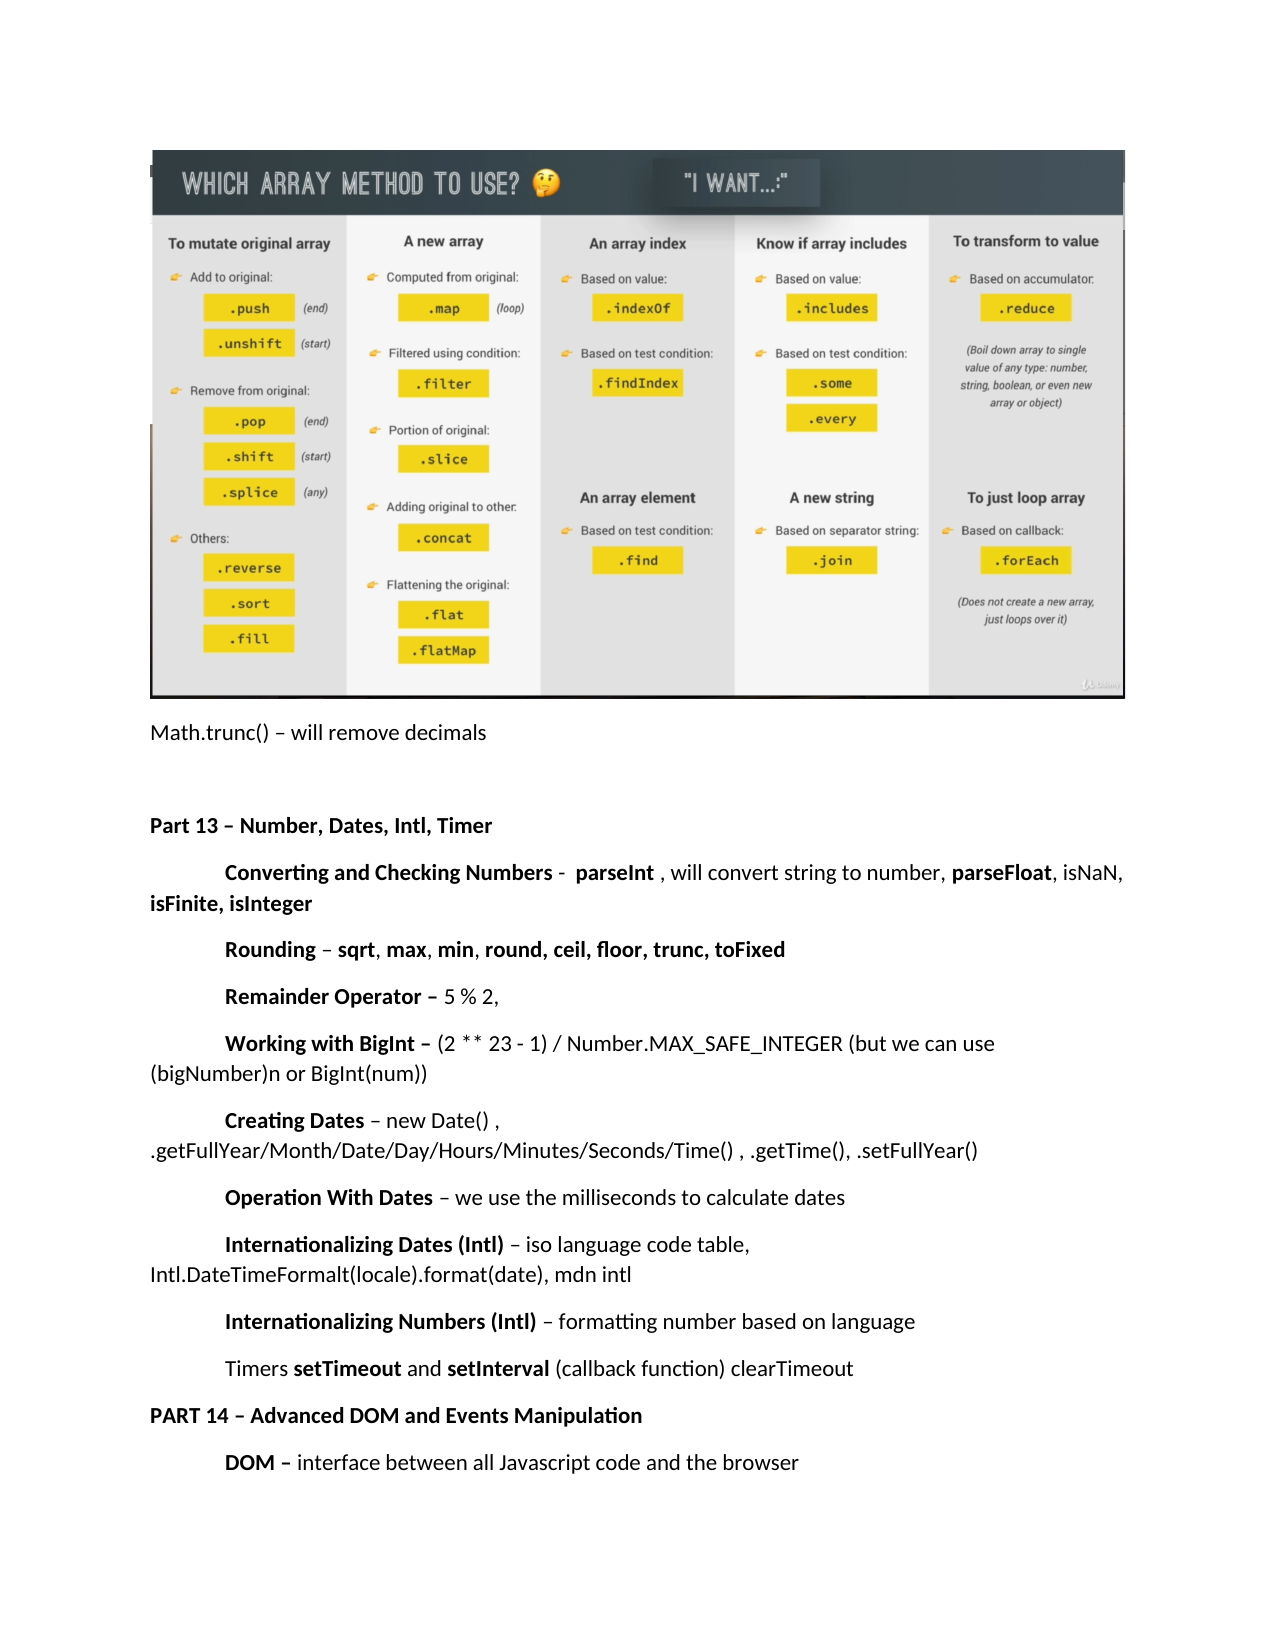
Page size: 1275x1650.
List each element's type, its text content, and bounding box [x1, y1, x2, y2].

text Rounding – sqrt, max, min, round, ceil, floor, trunc, toFixed [150, 936, 1125, 964]
text Creating Dates – new Date() , .getFullYear/Month/Date/Day/Hours/Minutes/Seconds/Time() , .getTime(), .setFullYear() [150, 1106, 1125, 1165]
text Math.trunc() – will remove decimals [150, 718, 1125, 746]
text Operation With Dates – we use the milliseconds to calculate dates [150, 1183, 1125, 1212]
text Timers setTimeout and setInterval (callback function) clearTimeout [150, 1354, 1125, 1382]
text Internationalizing Numbers (Intl) – formatting number based on language [150, 1307, 1125, 1336]
text Converting and Checking Numbers - parseInt , will convert string to number, parseFloat, isNaN, isFinite, isInteger [150, 858, 1125, 917]
text Working with BigInt – (2 ** 23 - 1) / Number.MAX_SAFE_INTEGER (but we can use (bigNumber)n or BigInt(num)) [150, 1029, 1125, 1088]
text PART 14 – Advanced DOM and Events Manipulation [150, 1401, 1125, 1429]
text Remainder Operator – 5 % 2, [150, 982, 1125, 1011]
text Part 13 – Number, Dates, Intl, Timer [150, 812, 1125, 840]
picture [150, 150, 1125, 699]
text DOM – interface between all Javascript code and the browser [150, 1448, 1125, 1476]
text Internationalizing Dates (Intl) – iso language code table, Intl.DateTimeFormalt(locale).format(date), mdn intl [150, 1230, 1125, 1289]
